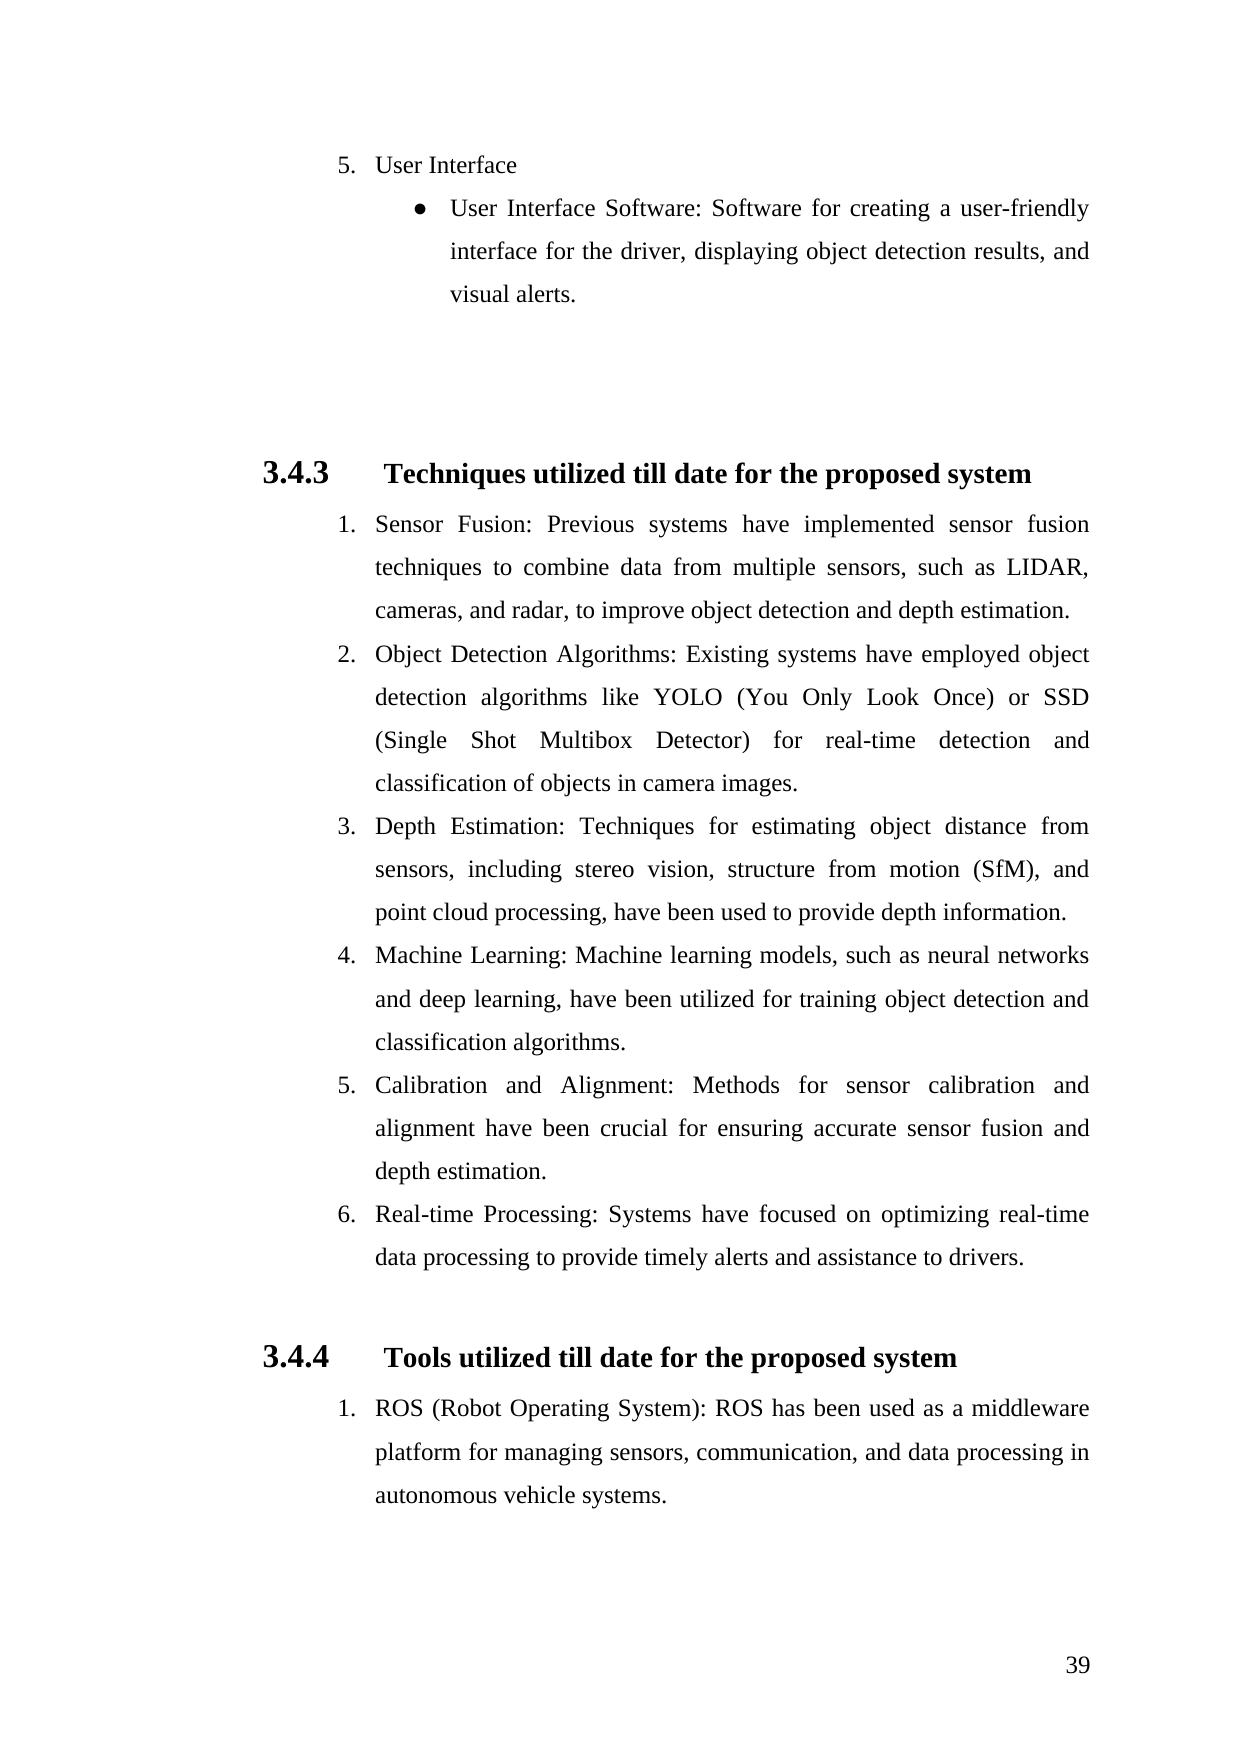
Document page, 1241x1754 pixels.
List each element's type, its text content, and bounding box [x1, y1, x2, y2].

list Real-time Processing: Systems have focused on optimizing real-time data processing to provide timely alerts and assistance to drivers. [337, 1199, 1090, 1271]
list Object Detection Algorithms: Existing systems have employed object detection algorithms like YOLO (You Only Look Once) or SSD (Single Shot Multibox Detector) for real-time detection and classification of objects in camera images. [337, 639, 1090, 797]
list Depth Estimation: Techniques for estimating object distance from sensors, including stereo vision, structure from motion (SfM), and point cloud processing, have been used to provide depth information. [337, 811, 1090, 926]
list Techniques utilized till date for the proposed system [262, 452, 1090, 490]
list User Interface [337, 150, 1090, 179]
list ROS (Robot Operating System): ROS has been used as a middleware platform for managing sensors, communication, and data processing in autonomous vehicle systems. [337, 1393, 1090, 1508]
list User Interface Software: Software for creating a user-friendly interface for the driver, displaying object detection results, and visual alerts. [412, 193, 1090, 308]
list Calibration and Alignment: Methods for sensor calibration and alignment have been crucial for ensuring accurate sensor fusion and depth estimation. [337, 1070, 1090, 1185]
list Tools utilized till date for the proposed system [262, 1336, 1090, 1374]
list Sensor Fusion: Previous systems have implemented sensor fusion techniques to combine data from multiple sensors, such as LIDAR, cameras, and radar, to improve object detection and depth estimation. [337, 509, 1090, 624]
list Machine Learning: Machine learning models, such as neural networks and deep learning, have been utilized for training object detection and classification algorithms. [337, 941, 1090, 1056]
